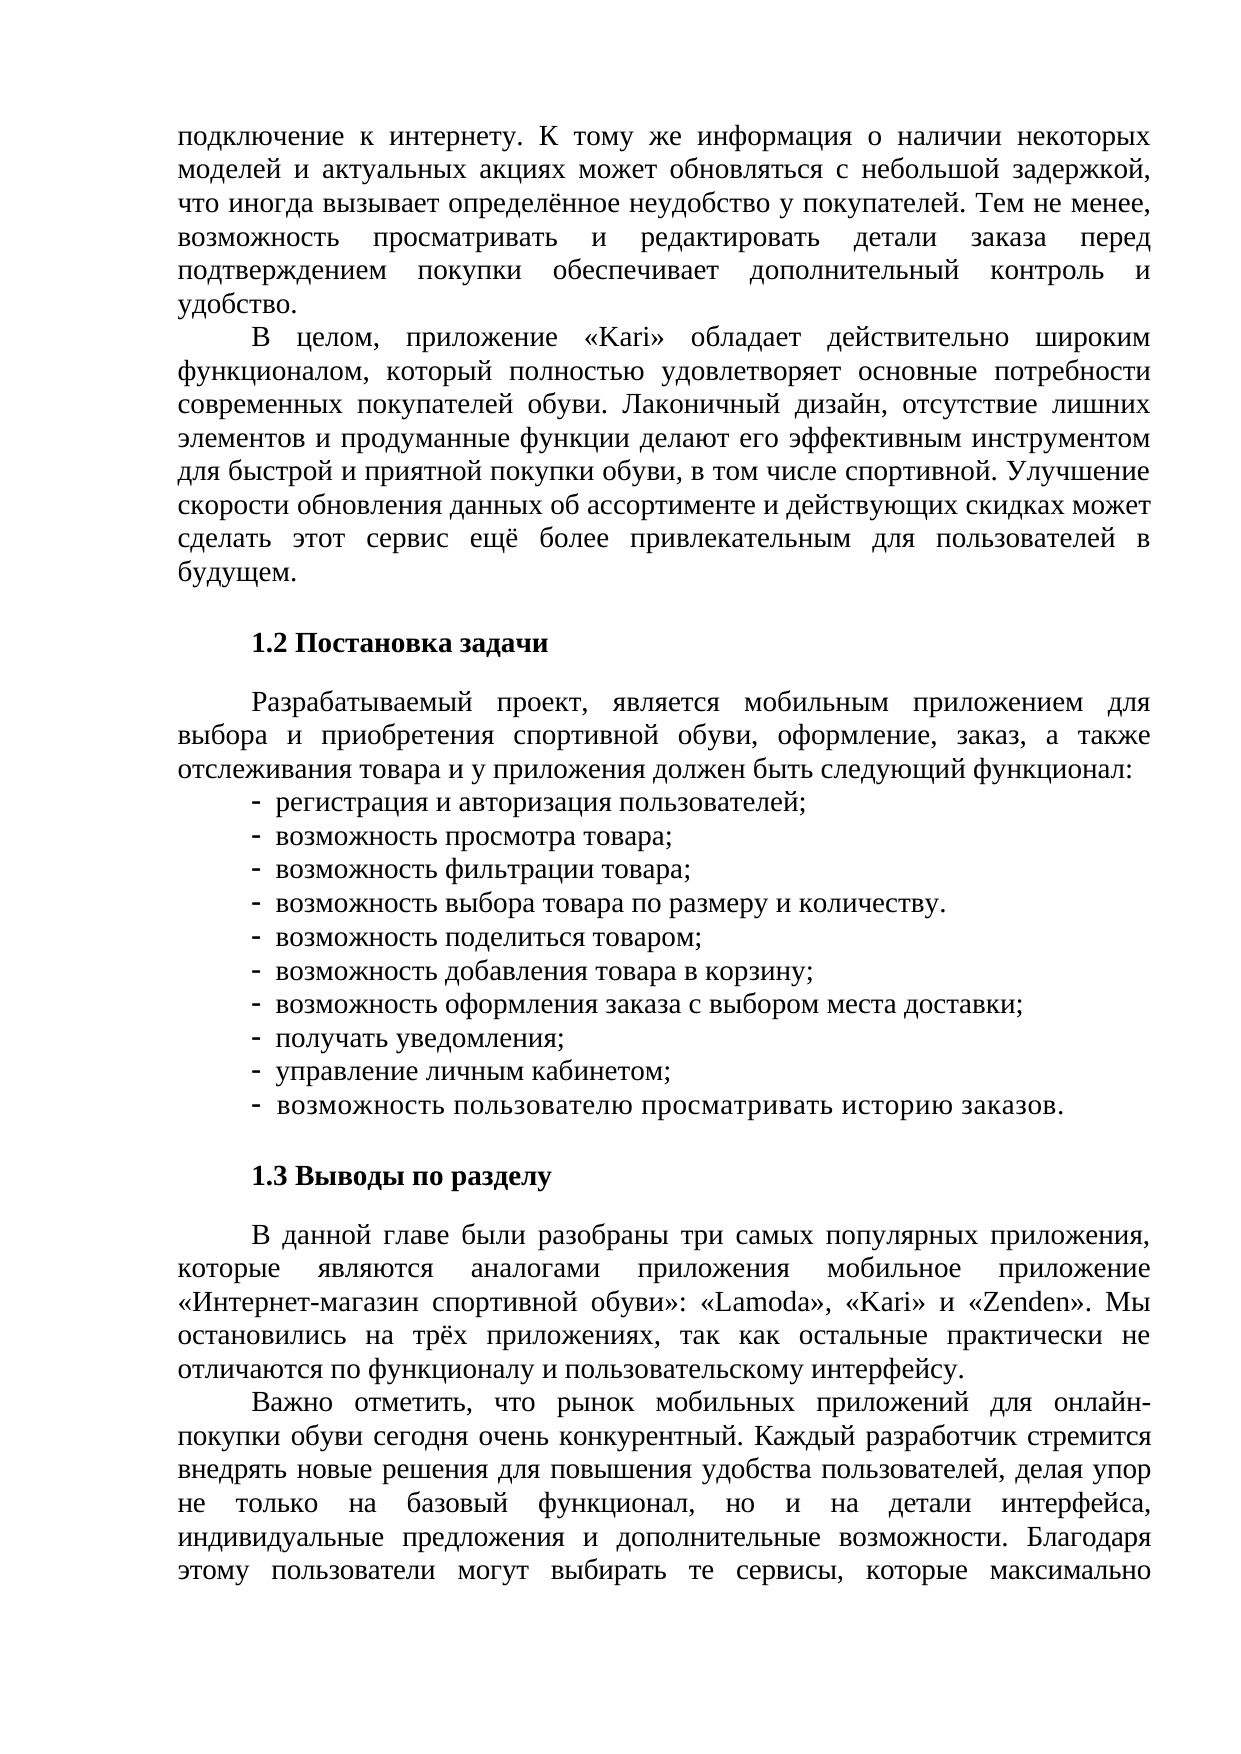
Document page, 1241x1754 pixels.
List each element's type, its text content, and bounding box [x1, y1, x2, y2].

text получать уведомления; [177, 1020, 1152, 1053]
text возможность оформления заказа с выбором места доставки; [177, 986, 1152, 1020]
text Разрабатываемый проект, является мобильным приложением для выбора и приобретения спортивной обуви, оформление, заказ, а также отслеживания товара и у приложения должен быть следующий функционал: [177, 684, 1152, 784]
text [177, 1384, 1152, 1586]
text возможность поделиться товаром; [177, 919, 1152, 953]
text управление личным кабинетом; [177, 1053, 1152, 1087]
subtitle 1.3 Выводы по разделу [177, 1158, 1152, 1192]
text В целом, приложение «Kari» обладает действительно широким функционалом, который полностью удовлетворяет основные потребности современных покупателей обуви. Лаконичный дизайн, отсутствие лишних элементов и продуманные функции делают его эффективным инструментом для быстрой и приятной покупки обуви, в том числе спортивной. Улучшение скорости обновления данных об ассортименте и действующих скидках может сделать этот сервис ещё более привлекательным для пользователей в будущем. [177, 319, 1152, 588]
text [177, 118, 1152, 319]
text В данной главе были разобраны три самых популярных приложения, которые являются аналогами приложения мобильное приложение «Интернет-магазин спортивной обуви»: «Lamoda», «Kari» и «Zenden». Мы остановились на трёх приложениях, так как остальные практически не отличаются по функционалу и пользовательскому интерфейсу. [177, 1217, 1152, 1384]
text возможность фильтрации товара; [177, 852, 1152, 885]
subtitle 1.2 Постановка задачи [177, 625, 1152, 659]
text возможность выбора товара по размеру и количеству. [177, 885, 1152, 919]
text возможность пользователю просматривать историю заказов. [177, 1087, 1152, 1121]
text регистрация и авторизация пользователей; [177, 784, 1152, 818]
text возможность добавления товара в корзину; [177, 953, 1152, 986]
text возможность просмотра товара; [177, 818, 1152, 852]
